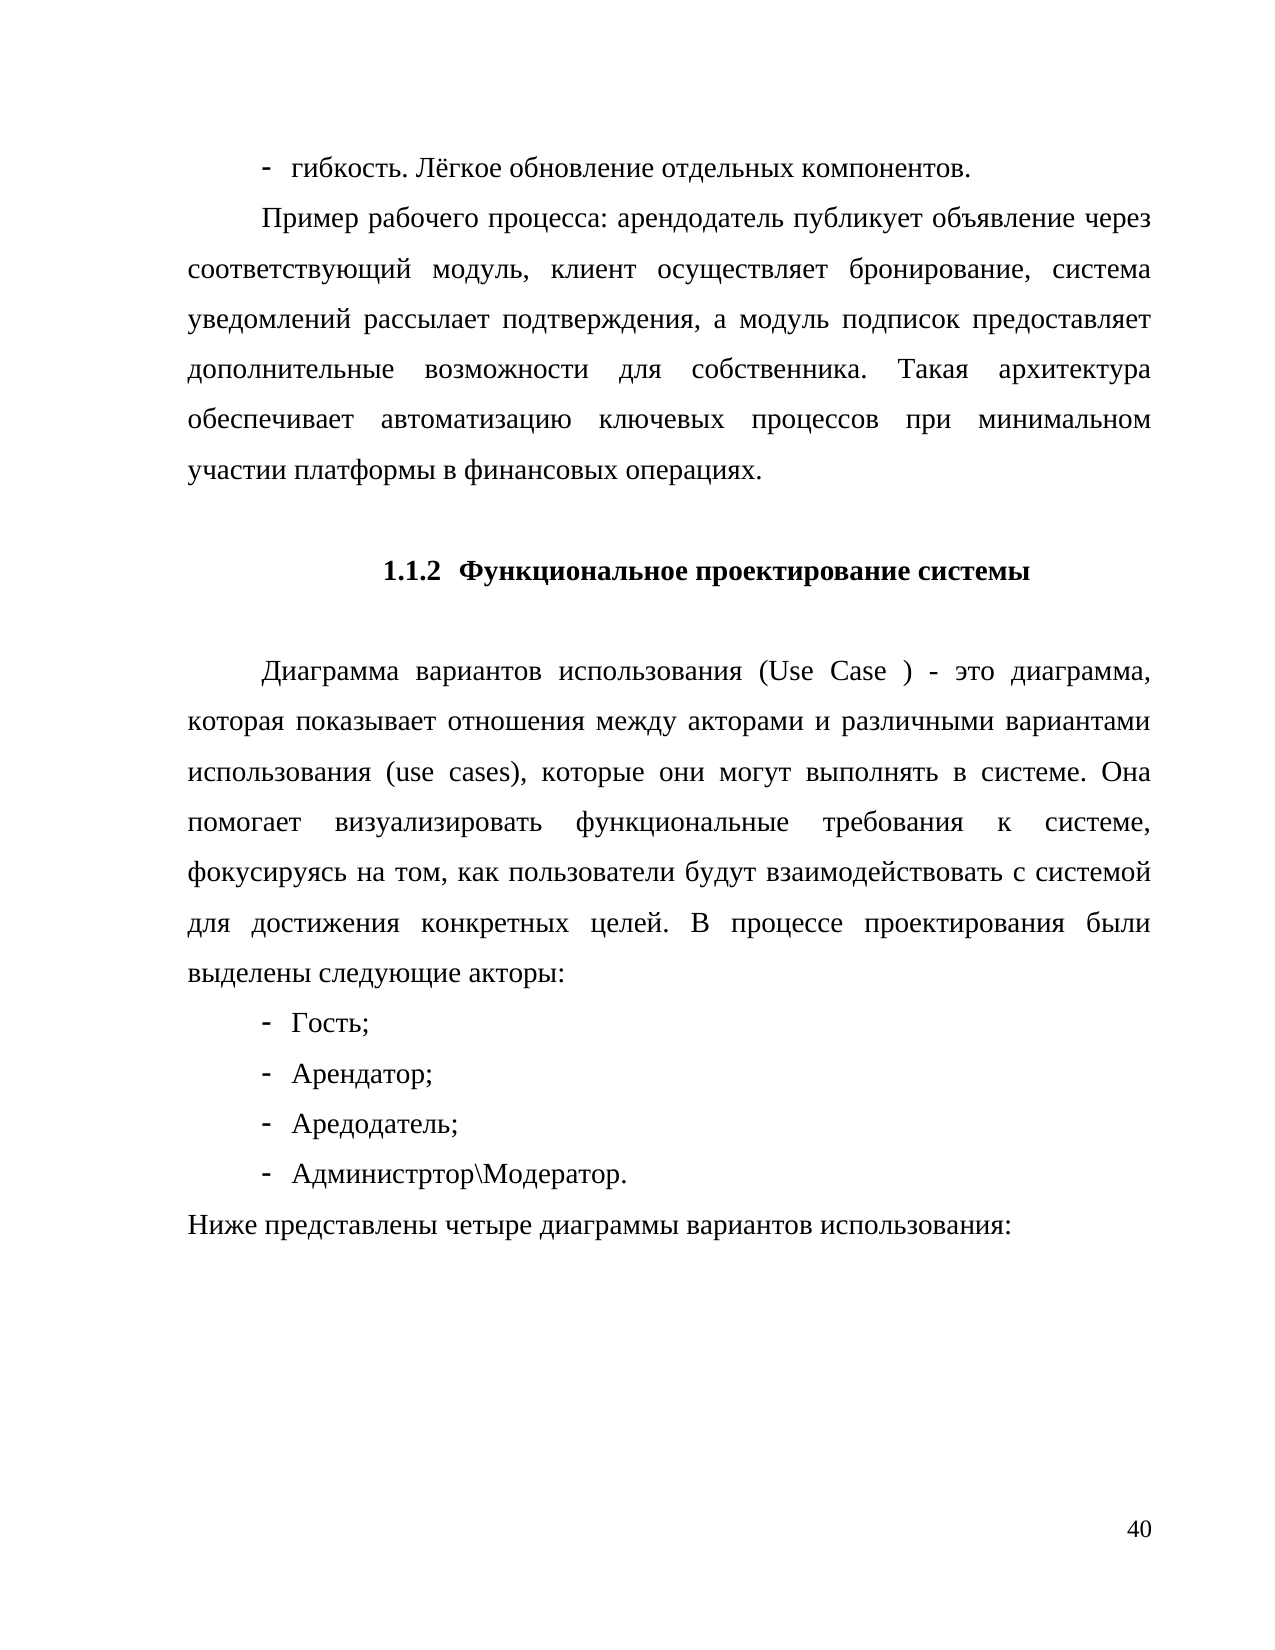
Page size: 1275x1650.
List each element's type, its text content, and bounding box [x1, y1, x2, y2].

list Аредодатель; [187, 1106, 1152, 1140]
text Ниже представлены четыре диаграммы вариантов использования: [187, 1207, 1152, 1241]
list гибкость. Лёгкое обновление отдельных компонентов. [187, 150, 1152, 184]
list Арендатор; [187, 1056, 1152, 1089]
text Диаграмма вариантов использования (Use Case ) - это диаграмма, которая показывает отношения между акторами и различными вариантами использования (use cases), которые они могут выполнять в системе. Она помогает визуализировать функциональные требования к системе, фокусируясь на том, как пользователи будут взаимодействовать с системой для достижения конкретных целей. В процессе проектирования были выделены следующие акторы: [187, 653, 1152, 989]
subtitle Функциональное проектирование системы [187, 553, 1152, 586]
list Администртор\Модератор. [187, 1157, 1152, 1190]
list Гость; [187, 1005, 1152, 1039]
text Пример рабочего процесса: арендодатель публикует объявление через соответствующий модуль, клиент осуществляет бронирование, система уведомлений рассылает подтверждения, а модуль подписок предоставляет дополнительные возможности для собственника. Такая архитектура обеспечивает автоматизацию ключевых процессов при минимальном участии платформы в финансовых операциях. [187, 200, 1152, 486]
